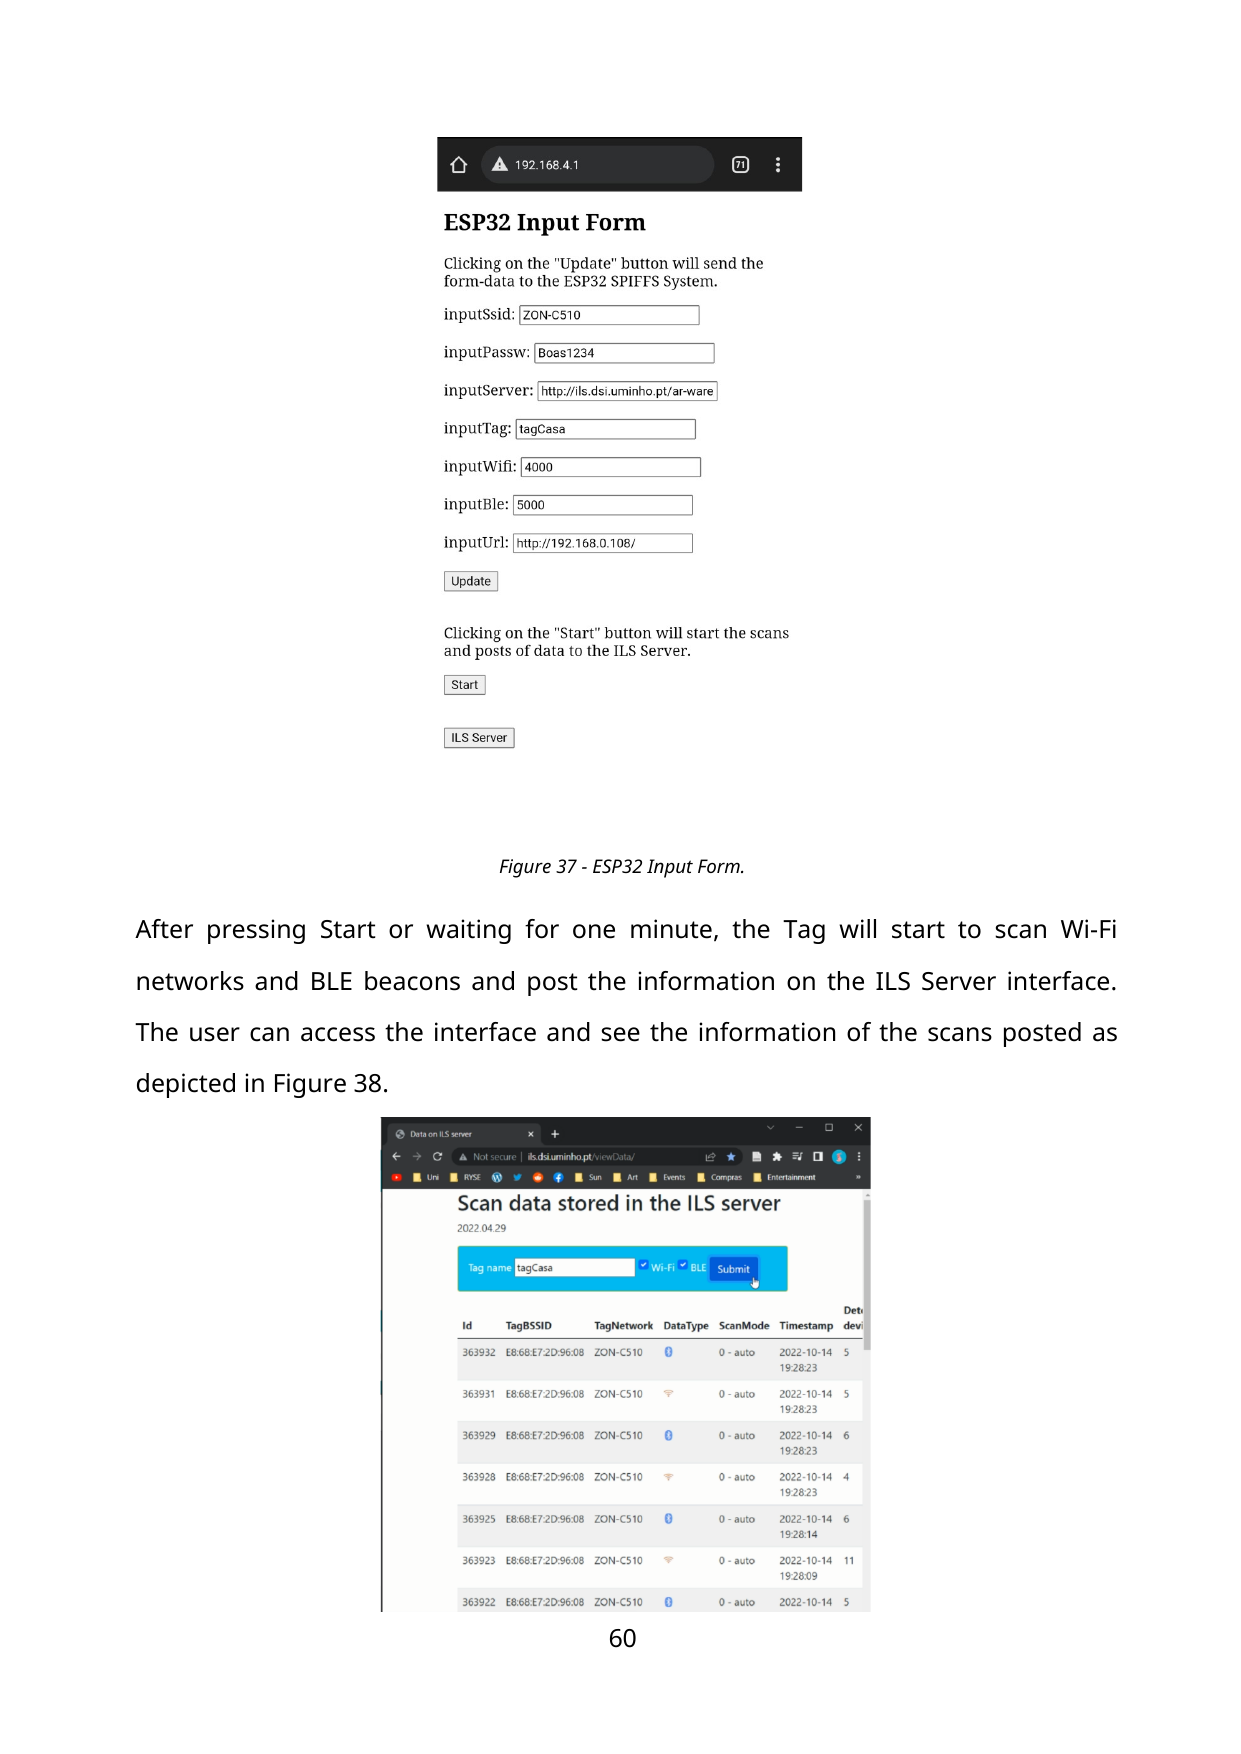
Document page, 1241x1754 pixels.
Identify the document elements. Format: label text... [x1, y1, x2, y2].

picture [436, 137, 802, 752]
text After pressing Start or waiting for one minute, the Tag will start to scan Wi-Fi networks and BLE beacons and post the information on the ILS Server interface. The user can access the interface and see the information of the scans posted as depicted in Figure 38. [135, 912, 1119, 1099]
picture [379, 1117, 875, 1614]
